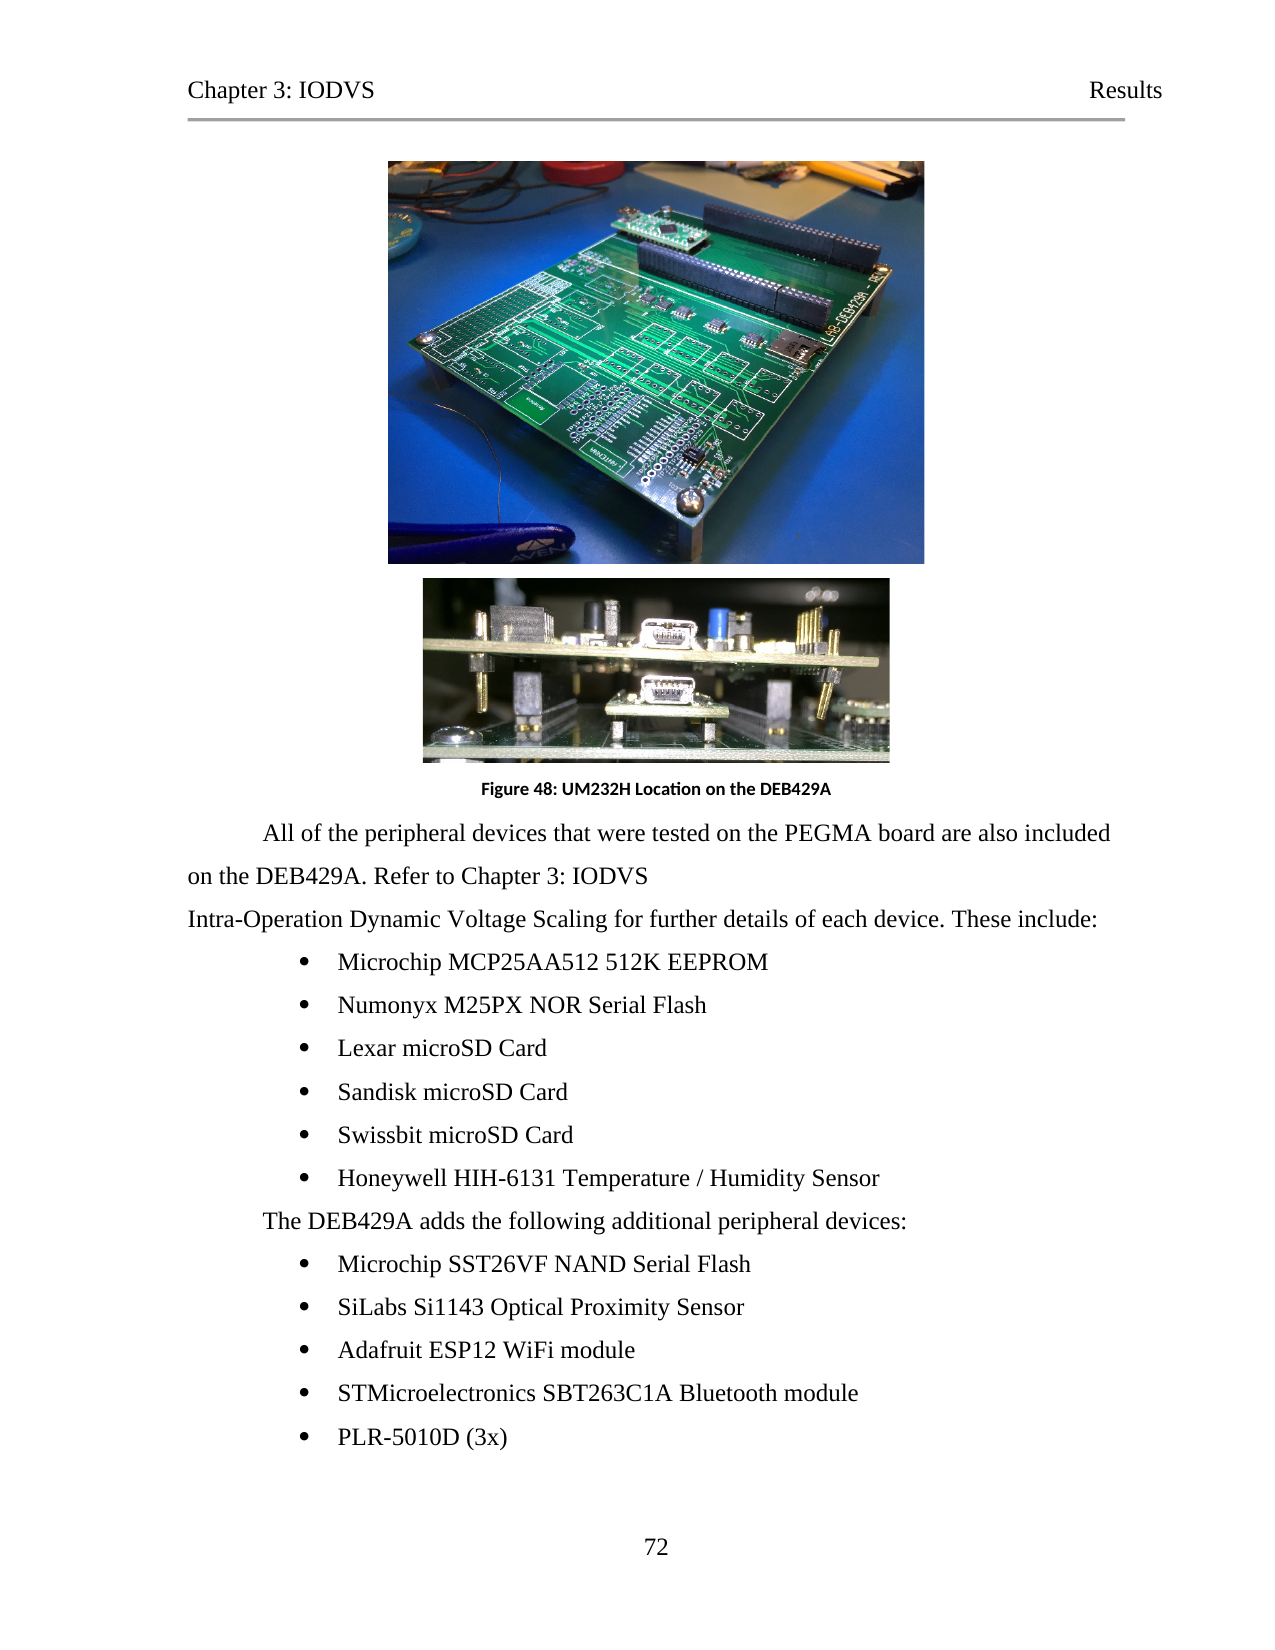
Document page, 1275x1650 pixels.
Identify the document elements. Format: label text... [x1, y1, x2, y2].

text Figure 48: UM232H Location on the DEB429A [187, 777, 1125, 800]
text The DEB429A adds the following additional peripheral devices: [187, 1206, 1125, 1235]
list Sandisk microSD Card [300, 1077, 1125, 1105]
list Microchip SST26VF NAND Serial Flash [300, 1249, 1125, 1278]
list Lexar microSD Card [300, 1033, 1125, 1062]
list STMicroelectronics SBT263C1A Bluetooth module [300, 1378, 1125, 1407]
list Microchip MCP25AA512 512K EEPROM [300, 947, 1125, 976]
text All of the peripheral devices that were tested on the PEGMA board are also included on the DEB429A. Refer to Chapter 3: IODVS [187, 818, 1125, 890]
picture [388, 161, 925, 564]
picture [422, 578, 890, 763]
list Swissbit microSD Card [300, 1120, 1125, 1148]
list PLR-5010D (3x) [300, 1422, 1125, 1450]
list SiLabs Si1143 Optical Proximity Sensor [300, 1292, 1125, 1321]
list Numonyx M25PX NOR Serial Flash [300, 990, 1125, 1019]
list Adafruit ESP12 WiFi module [300, 1335, 1125, 1364]
list Honeywell HIH-6131 Temperature / Humidity Sensor [300, 1163, 1125, 1192]
text Intra-Operation Dynamic Voltage Scaling for further details of each device. These include: [187, 904, 1125, 933]
